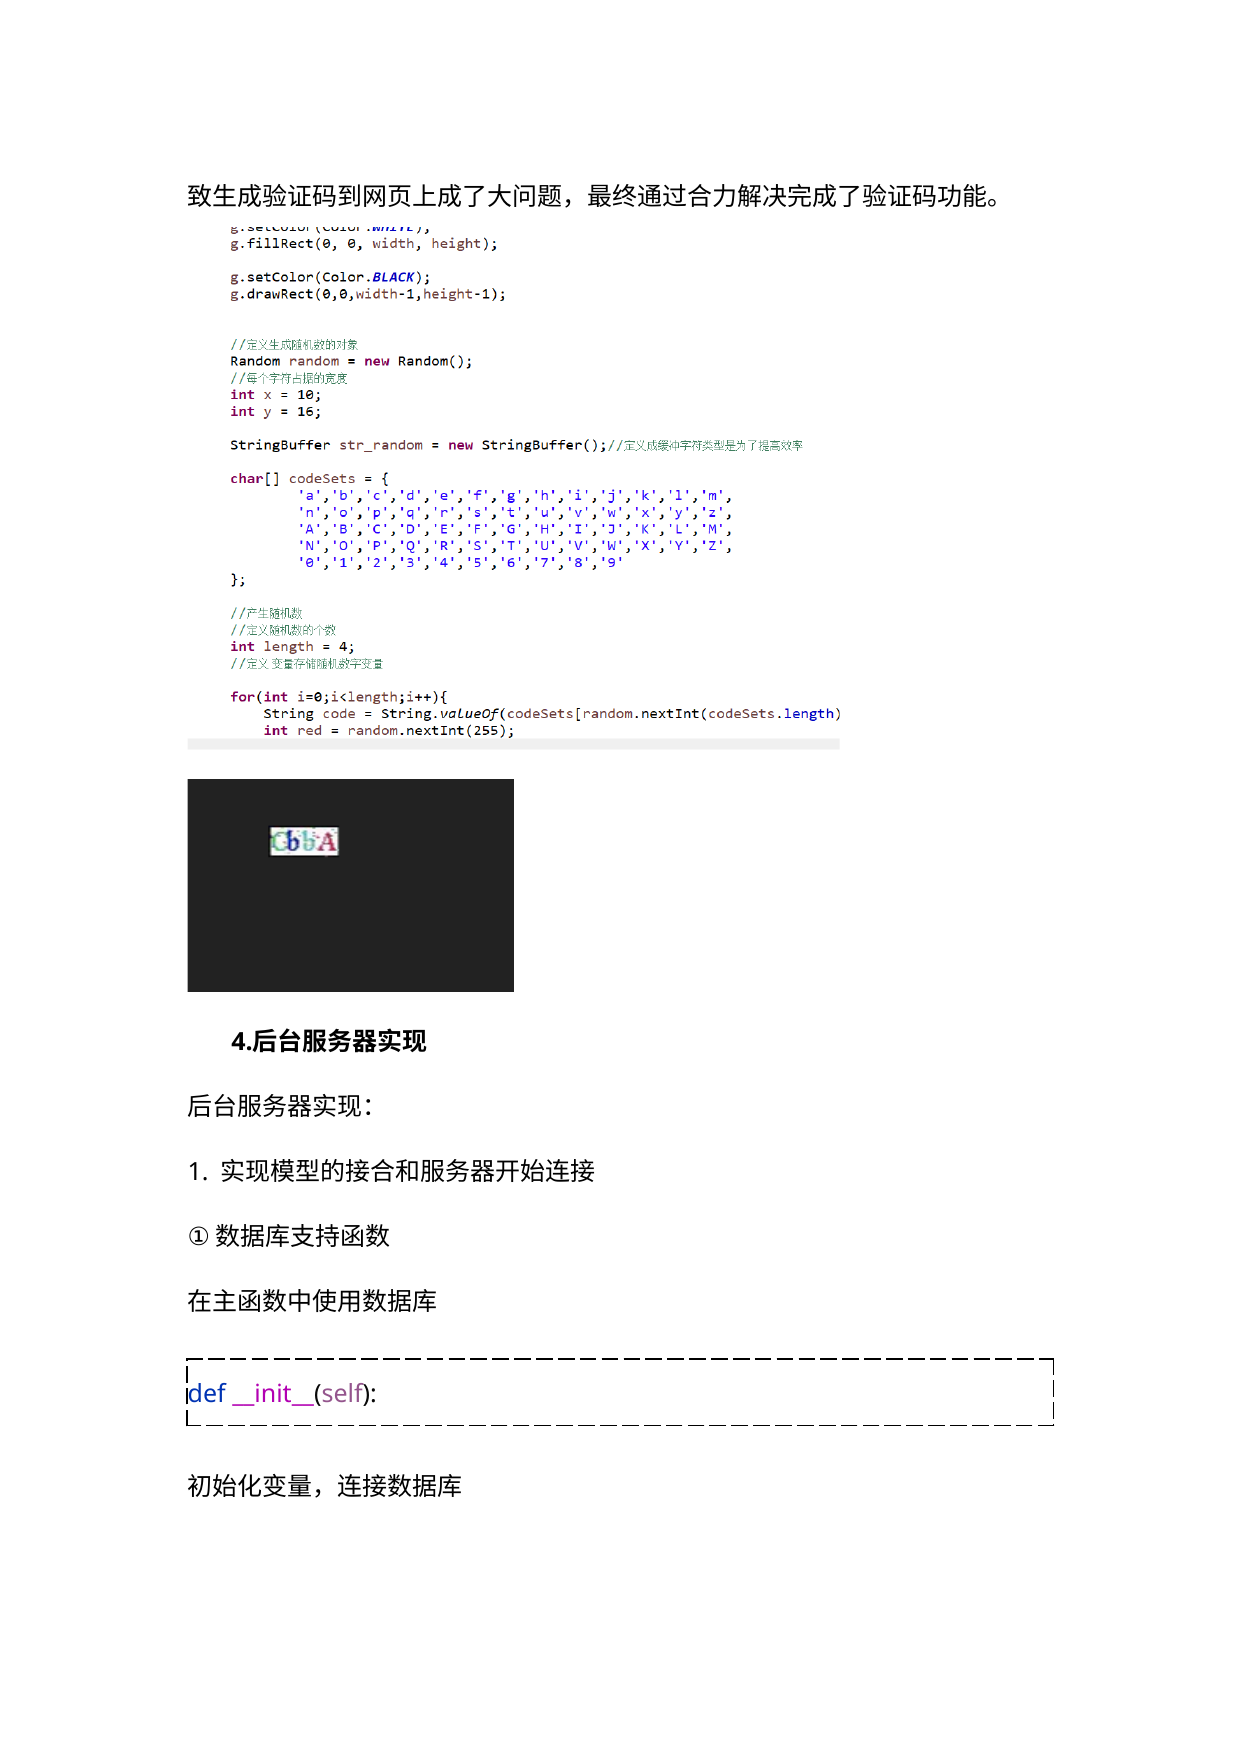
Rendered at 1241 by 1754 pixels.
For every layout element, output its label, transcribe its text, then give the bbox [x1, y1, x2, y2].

text def __init__(self): [186, 1358, 1054, 1426]
text 4.后台服务器实现 [187, 1007, 1053, 1072]
text 根据前端网页的要求编写VerifyCodeServlet类，在其中生成验证码图片，并通过resbonse类来传递到网页端，但由于网页端并未使用resbonse类，导致生成验证码到网页上成了大问题，最终通过合力解决完成了验证码功能。 [187, 162, 1053, 227]
text 初始化变量，连接数据库 [187, 1452, 1053, 1517]
text ①数据库支持函数 [187, 1202, 1053, 1267]
picture [187, 779, 514, 992]
picture [187, 227, 840, 750]
text 在主函数中使用数据库 [187, 1267, 1053, 1332]
text 后台服务器实现： [187, 1072, 1053, 1137]
list 实现模型的接合和服务器开始连接 [187, 1137, 1053, 1202]
